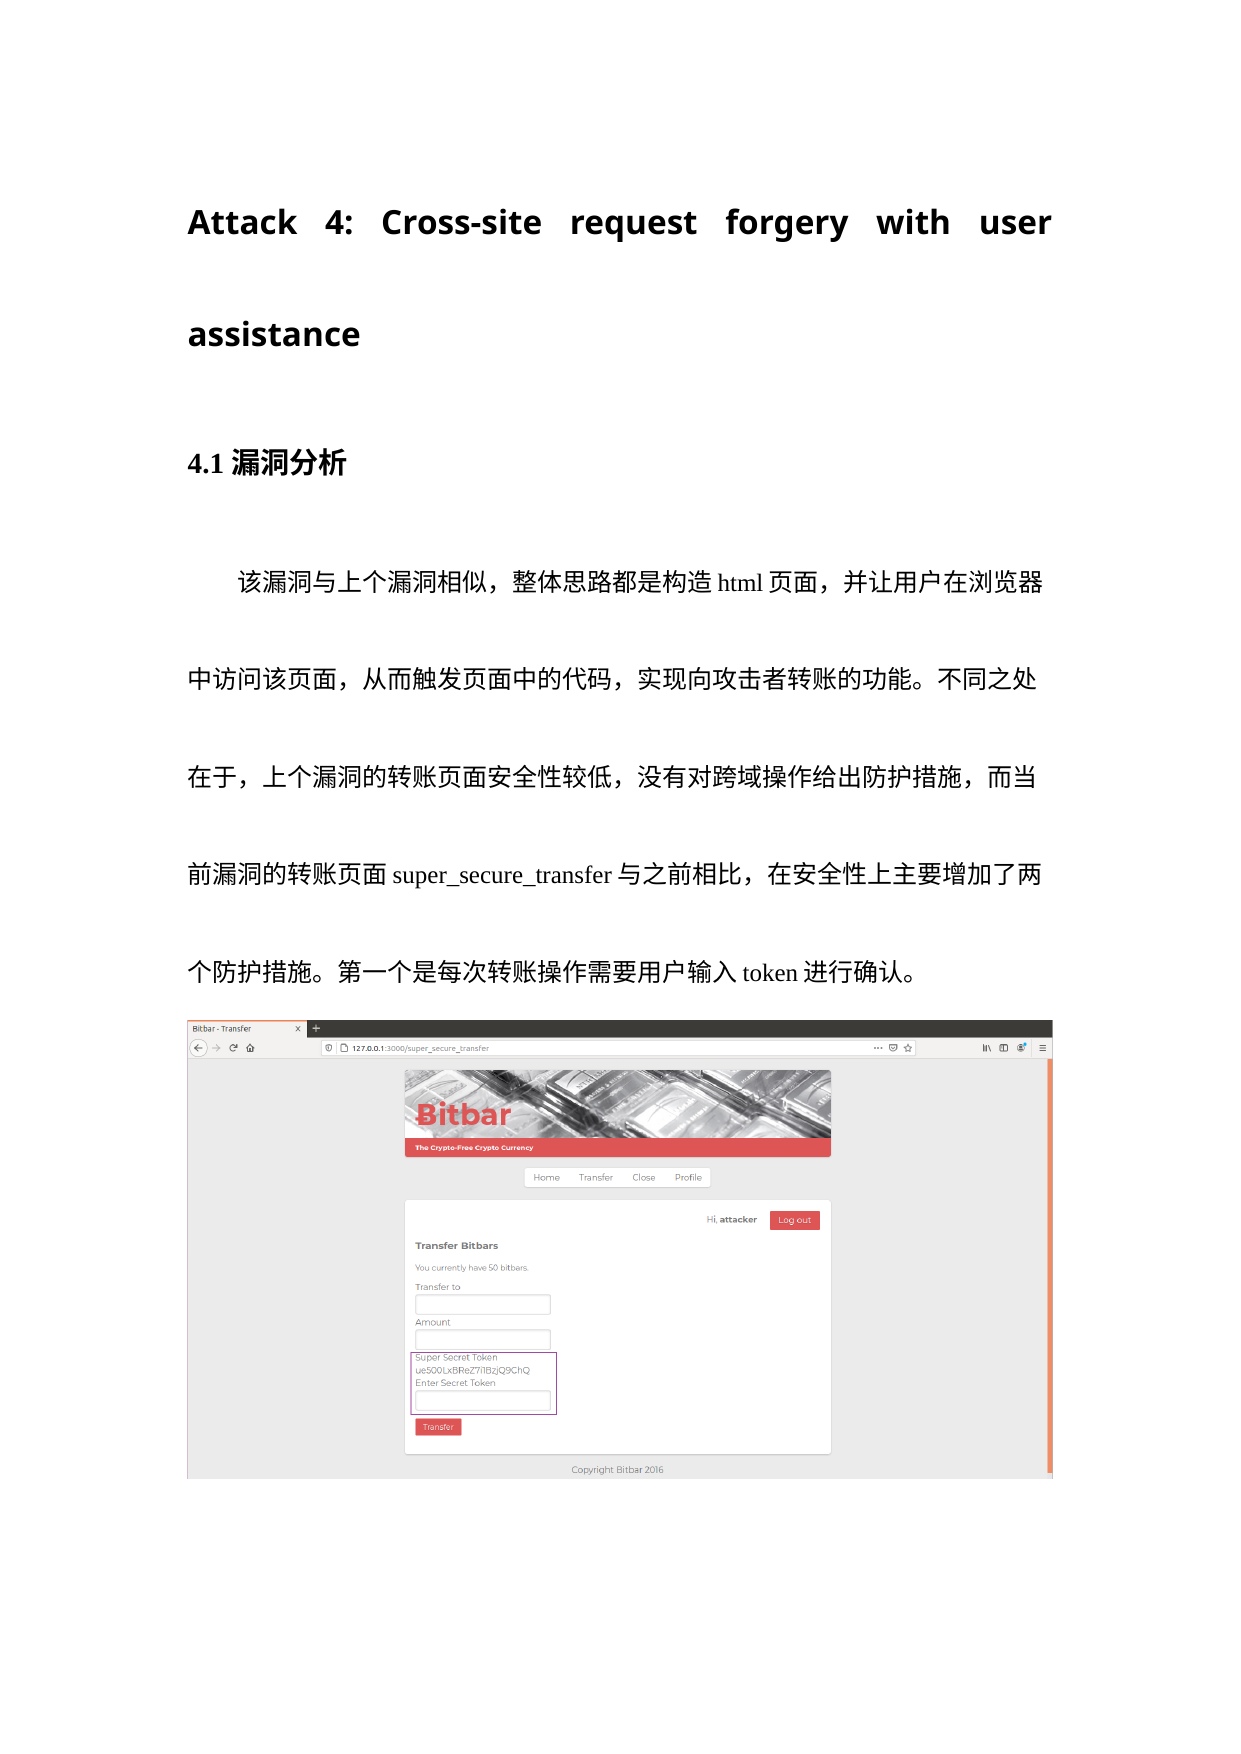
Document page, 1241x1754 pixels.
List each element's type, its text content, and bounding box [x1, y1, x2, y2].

picture [187, 1020, 1053, 1479]
subtitle 4.1 漏洞分析 [187, 429, 1053, 494]
text 该漏洞与上个漏洞相似，整体思路都是构造html页面，并让用户在浏览器中访问该页面，从而触发页面中的代码，实现向攻击者转账的功能。不同之处在于，上个漏洞的转账页面安全性较低，没有对跨域操作给出防护措施，而当前漏洞的转账页面super_secure_transfer与之前相比，在安全性上主要增加了两个防护措施。第一个是每次转账操作需要用户输入token进行确认。 [187, 548, 1053, 1003]
subtitle Attack 4: Cross-site request forgery with user assistance [187, 189, 1053, 366]
